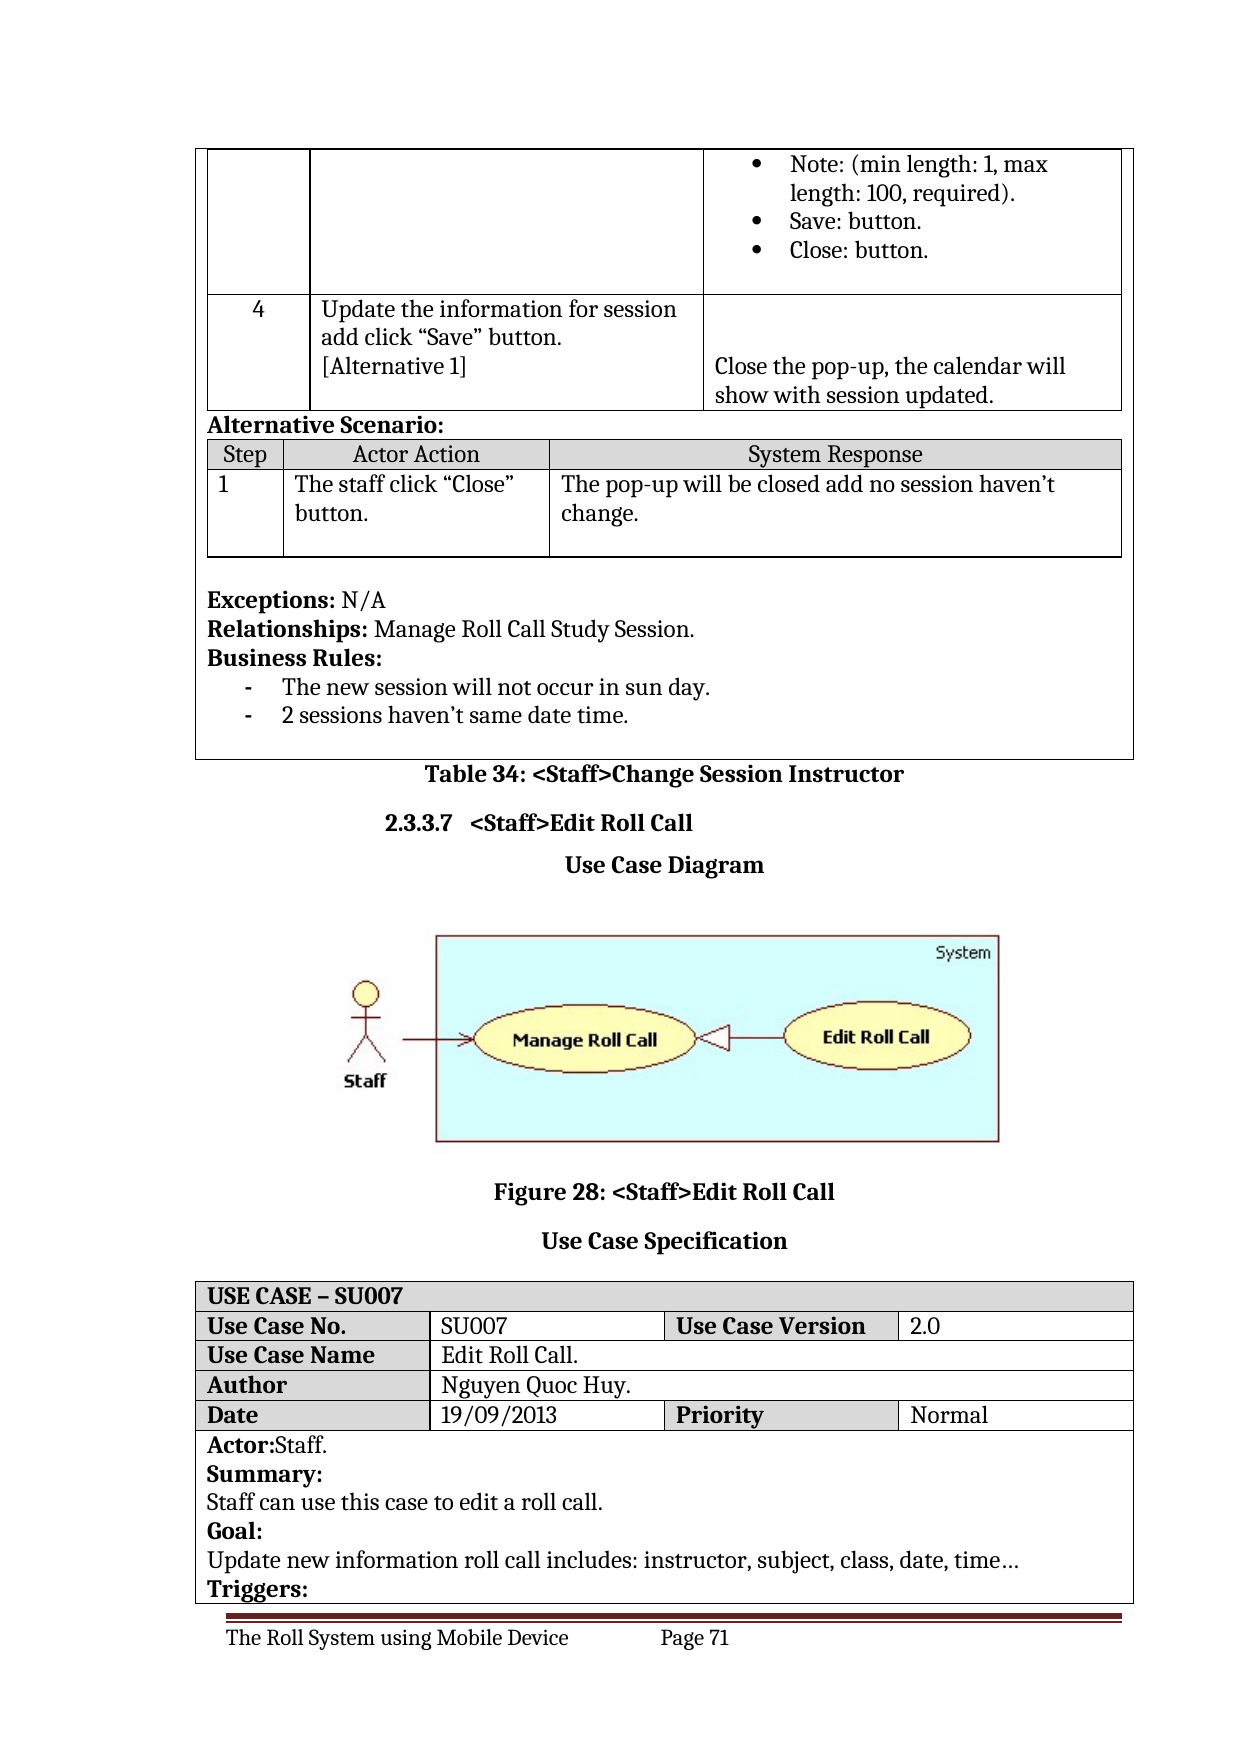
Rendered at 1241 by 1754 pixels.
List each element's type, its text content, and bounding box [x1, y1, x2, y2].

table_cell Use Case No. [196, 1312, 429, 1340]
table_cell Edit Roll Call. [431, 1341, 1133, 1370]
subtitle <Staff>Edit Roll Call [385, 809, 1122, 838]
table_cell Use Case Version [665, 1312, 898, 1340]
table_cell Nguyen Quoc Huy. [431, 1371, 1133, 1400]
table_cell Normal [899, 1401, 1133, 1430]
table_cell 19/09/2013 [431, 1401, 664, 1430]
subtitle Use Case Specification [207, 1227, 1122, 1256]
text Table 34: <Staff>Change Session Instructor [207, 760, 1122, 788]
subtitle Use Case Diagram [207, 851, 1122, 879]
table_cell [196, 1431, 1133, 1603]
table_cell 2.0 [899, 1312, 1133, 1340]
picture [298, 904, 1030, 1174]
table_header USE CASE – SU007 [196, 1282, 1133, 1311]
table_cell Author [196, 1371, 429, 1400]
table_cell SU007 [431, 1312, 664, 1340]
table_cell Use Case Name [196, 1341, 429, 1370]
table_cell Priority [665, 1401, 898, 1430]
table_cell Date [196, 1401, 429, 1430]
